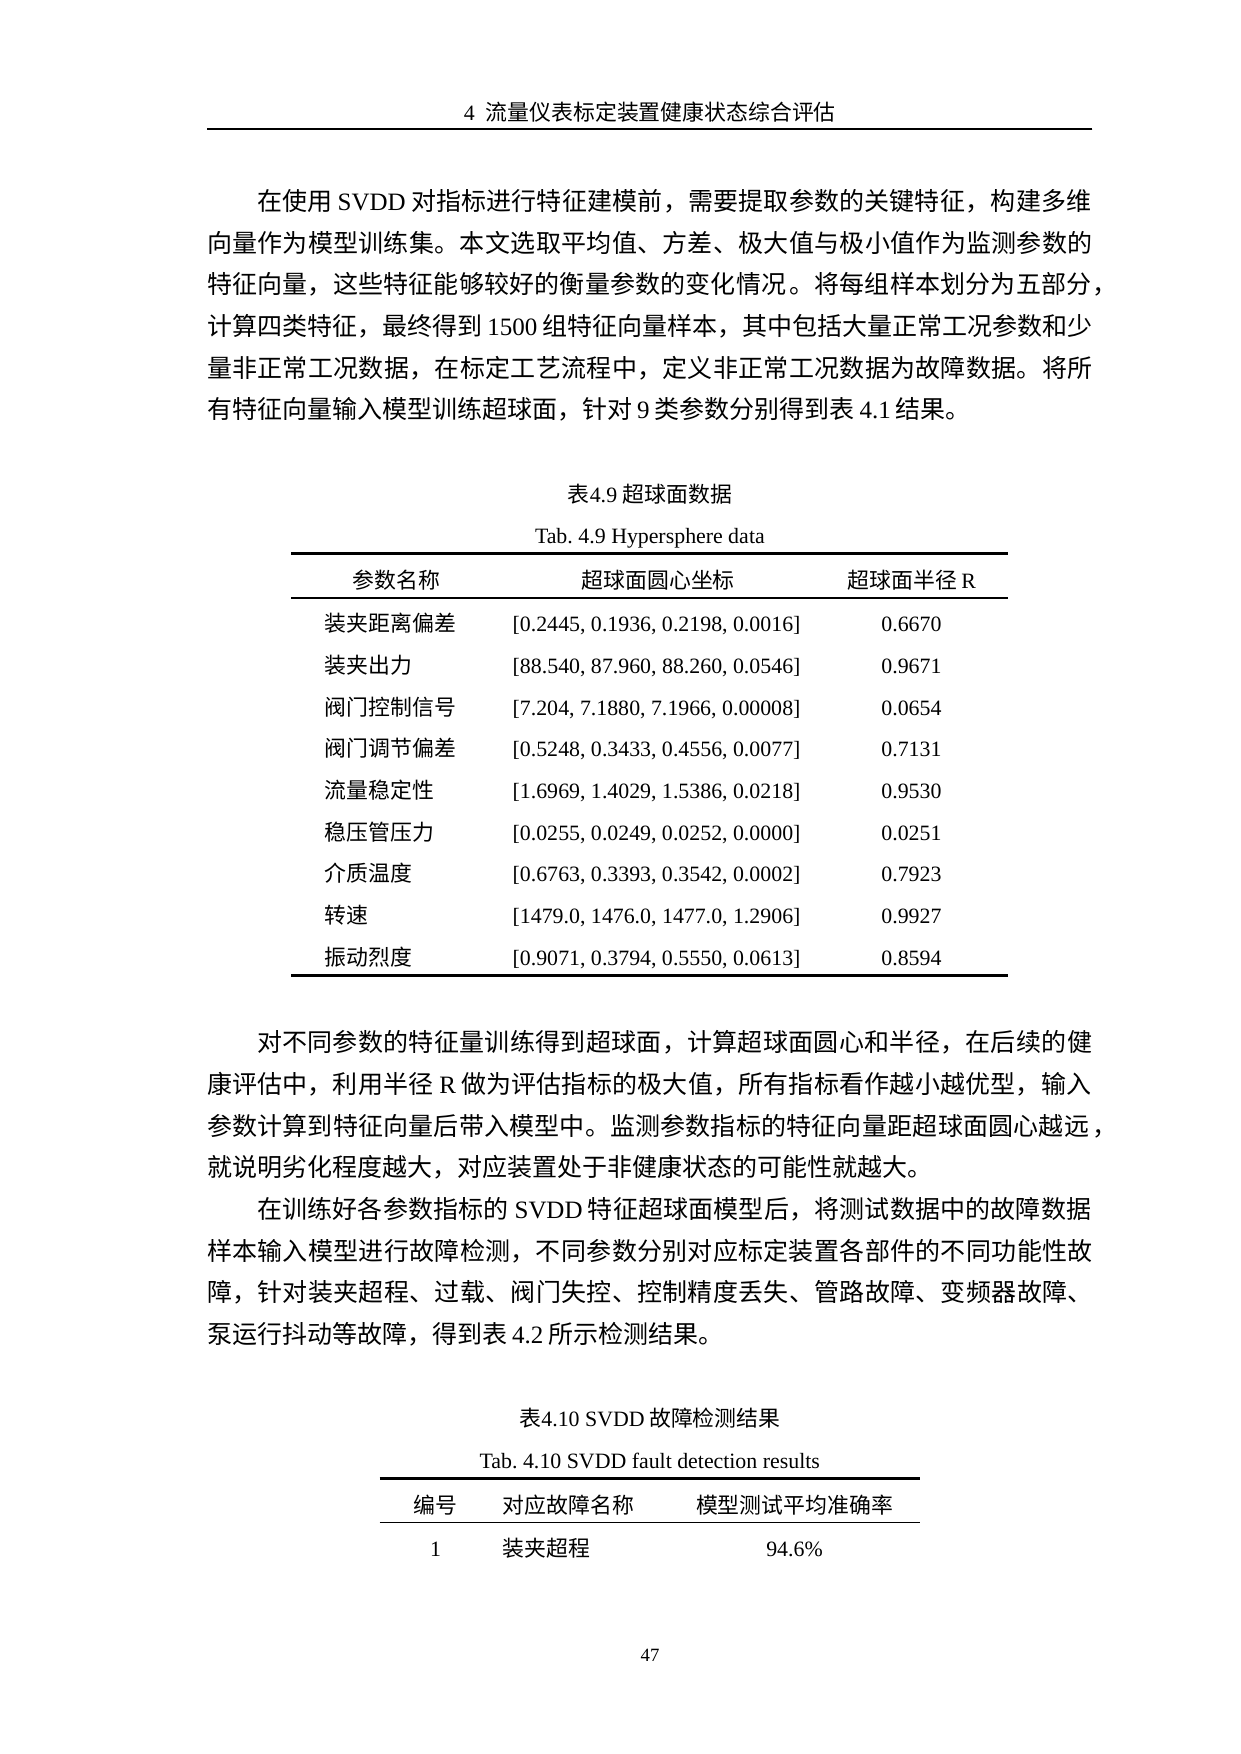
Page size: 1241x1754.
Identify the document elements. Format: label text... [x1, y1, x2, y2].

table_cell 0.9671 [815, 640, 1008, 682]
table_cell [7.204, 7.1880, 7.1966, 0.00008] [501, 682, 815, 723]
table_cell 装夹距离偏差 [291, 599, 501, 640]
table_cell 装夹超程 [491, 1523, 669, 1565]
table_cell [1479.0, 1476.0, 1477.0, 1.2906] [501, 890, 815, 932]
table_cell 0.9530 [815, 765, 1008, 807]
table_cell 1 [380, 1523, 491, 1565]
table_cell 转速 [291, 890, 501, 932]
table_header 参数名称 [291, 555, 501, 597]
table_cell [0.0255, 0.0249, 0.0252, 0.0000] [501, 807, 815, 848]
table_cell 0.8594 [815, 932, 1008, 973]
text 对不同参数的特征量训练得到超球面，计算超球面圆心和半径，在后续的健康评估中，利用半径R做为评估指标的极大值，所有指标看作越小越优型，输入参数计算到特征向量后带入模型中。监测参数指标的特征向量距超球面圆心越远，就说明劣化程度越大，对应装置处于非健康状态的可能性就越大。 [207, 1018, 1092, 1185]
table_cell 0.6670 [815, 599, 1008, 640]
table_cell 0.9927 [815, 890, 1008, 932]
table_header 对应故障名称 [491, 1480, 669, 1521]
table_cell 阀门控制信号 [291, 682, 501, 723]
table_cell 阀门调节偏差 [291, 724, 501, 765]
table_cell [0.5248, 0.3433, 0.4556, 0.0077] [501, 724, 815, 765]
table_cell [0.9071, 0.3794, 0.5550, 0.0613] [501, 932, 815, 973]
text 在训练好各参数指标的SVDD特征超球面模型后，将测试数据中的故障数据样本输入模型进行故障检测，不同参数分别对应标定装置各部件的不同功能性故障，针对装夹超程、过载、阀门失控、控制精度丢失、管路故障、变频器故障、泵运行抖动等故障，得到表4.2所示检测结果。 [207, 1185, 1092, 1352]
table_header 编号 [380, 1480, 491, 1521]
table_cell 稳压管压力 [291, 807, 501, 848]
table_cell 0.0251 [815, 807, 1008, 848]
table_cell 介质温度 [291, 849, 501, 890]
table_cell 0.7923 [815, 849, 1008, 890]
table_cell 94.6% [669, 1523, 920, 1565]
table_cell 流量稳定性 [291, 765, 501, 807]
table_cell 0.0654 [815, 682, 1008, 723]
text 在使用SVDD对指标进行特征建模前，需要提取参数的关键特征，构建多维向量作为模型训练集。本文选取平均值、方差、极大值与极小值作为监测参数的特征向量，这些特征能够较好的衡量参数的变化情况。将每组样本划分为五部分，计算四类特征，最终得到1500组特征向量样本，其中包括大量正常工况参数和少量非正常工况数据，在标定工艺流程中，定义非正常工况数据为故障数据。将所有特征向量输入模型训练超球面，针对9类参数分别得到表4.1结果。 [207, 177, 1092, 427]
table_cell [0.6763, 0.3393, 0.3542, 0.0002] [501, 849, 815, 890]
table_cell 装夹出力 [291, 640, 501, 682]
table_header 模型测试平均准确率 [669, 1480, 920, 1521]
table_cell [0.2445, 0.1936, 0.2198, 0.0016] [501, 599, 815, 640]
table_header 超球面圆心坐标 [501, 555, 815, 597]
table_cell [88.540, 87.960, 88.260, 0.0546] [501, 640, 815, 682]
table_cell [1.6969, 1.4029, 1.5386, 0.0218] [501, 765, 815, 807]
table_cell 0.7131 [815, 724, 1008, 765]
table_cell 振动烈度 [291, 932, 501, 973]
table_header 超球面半径R [815, 555, 1008, 597]
